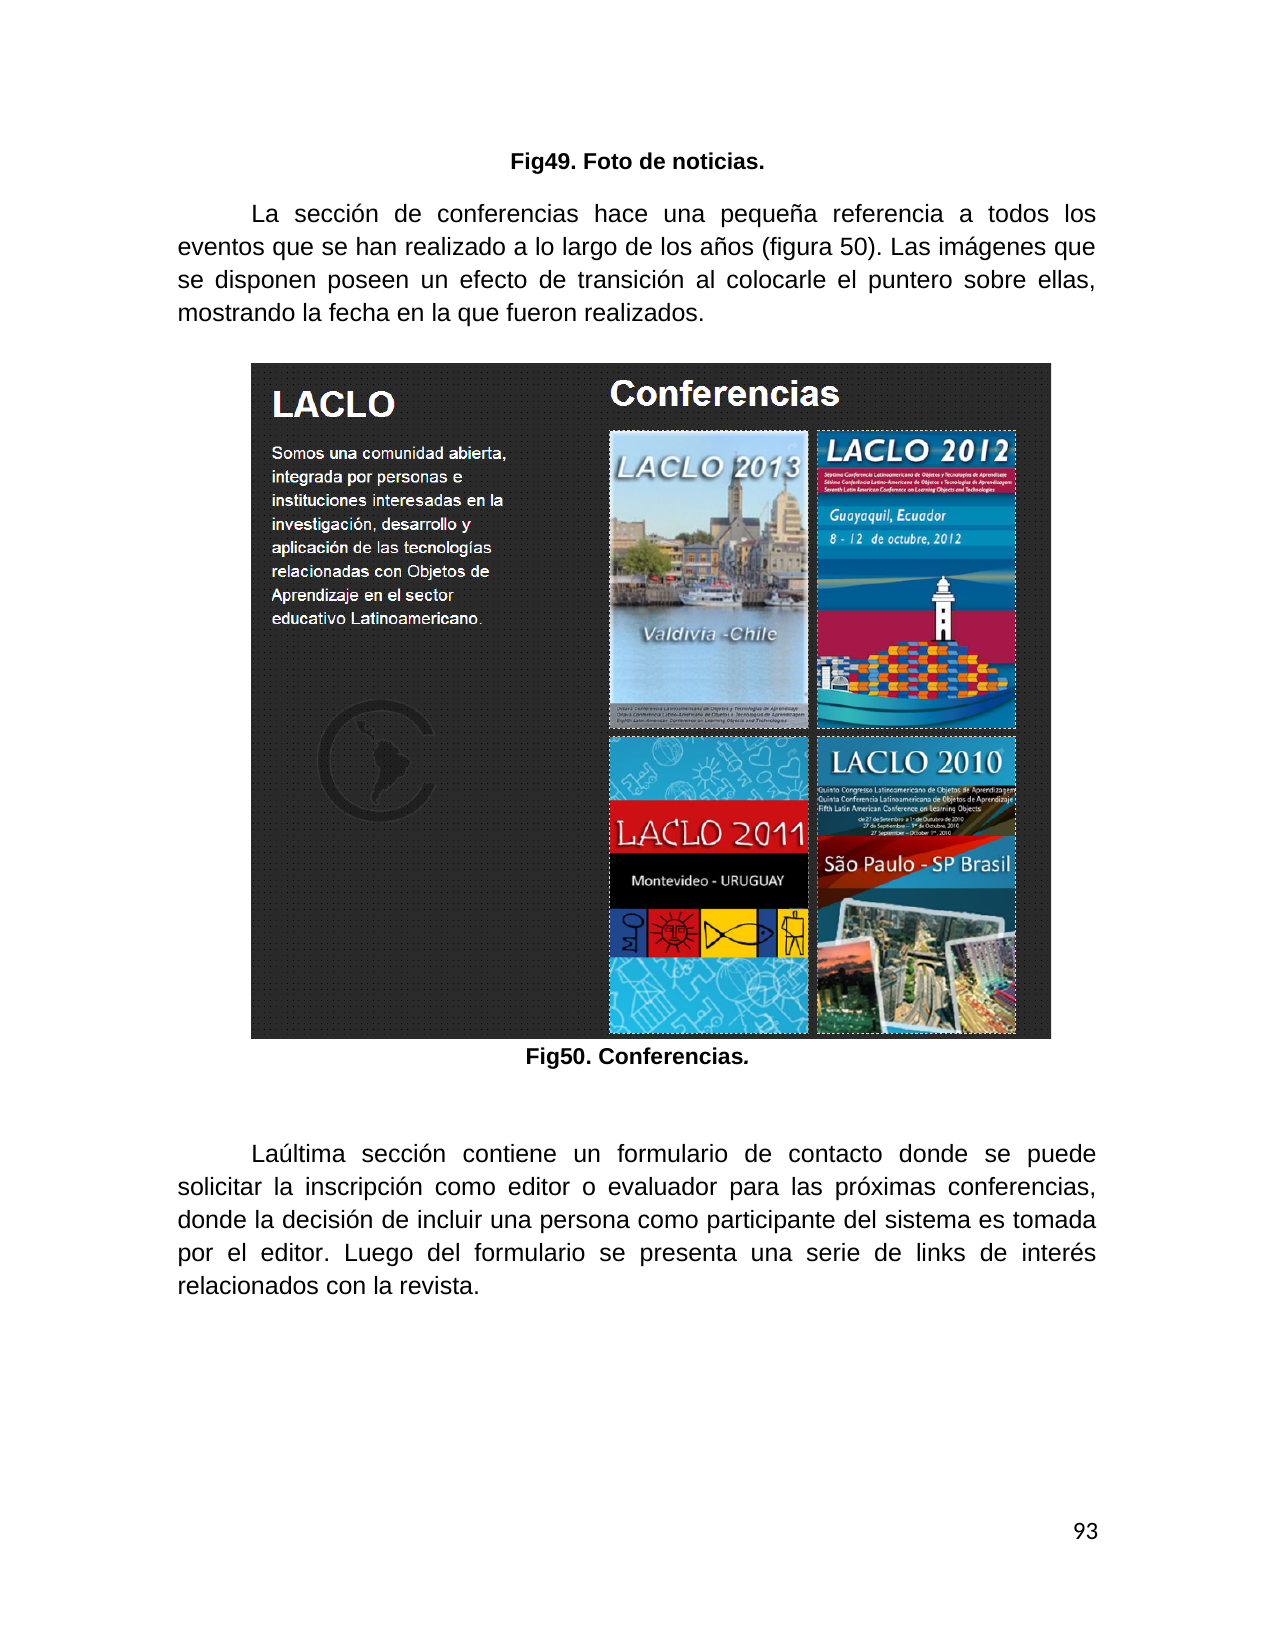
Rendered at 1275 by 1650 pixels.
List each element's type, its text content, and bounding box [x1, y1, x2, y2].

text Laúltima sección contiene un formulario de contacto donde se puede solicitar la inscripción como editor o evaluador para las próximas conferencias, donde la decisión de incluir una persona como participante del sistema es tomada por el editor. Luego del formulario se presenta una serie de links de interés relacionados con la revista. [177, 1139, 1098, 1300]
text Fig50. Conferencias. [177, 1043, 1098, 1069]
text Fig49. Foto de noticias. [177, 148, 1098, 174]
text La sección de conferencias hace una pequeña referencia a todos los eventos que se han realizado a lo largo de los años (figura 50). Las imágenes que se disponen poseen un efecto de transición al colocarle el puntero sobre ellas, mostrando la fecha en la que fueron realizados. [177, 199, 1098, 326]
picture [251, 363, 1052, 1039]
